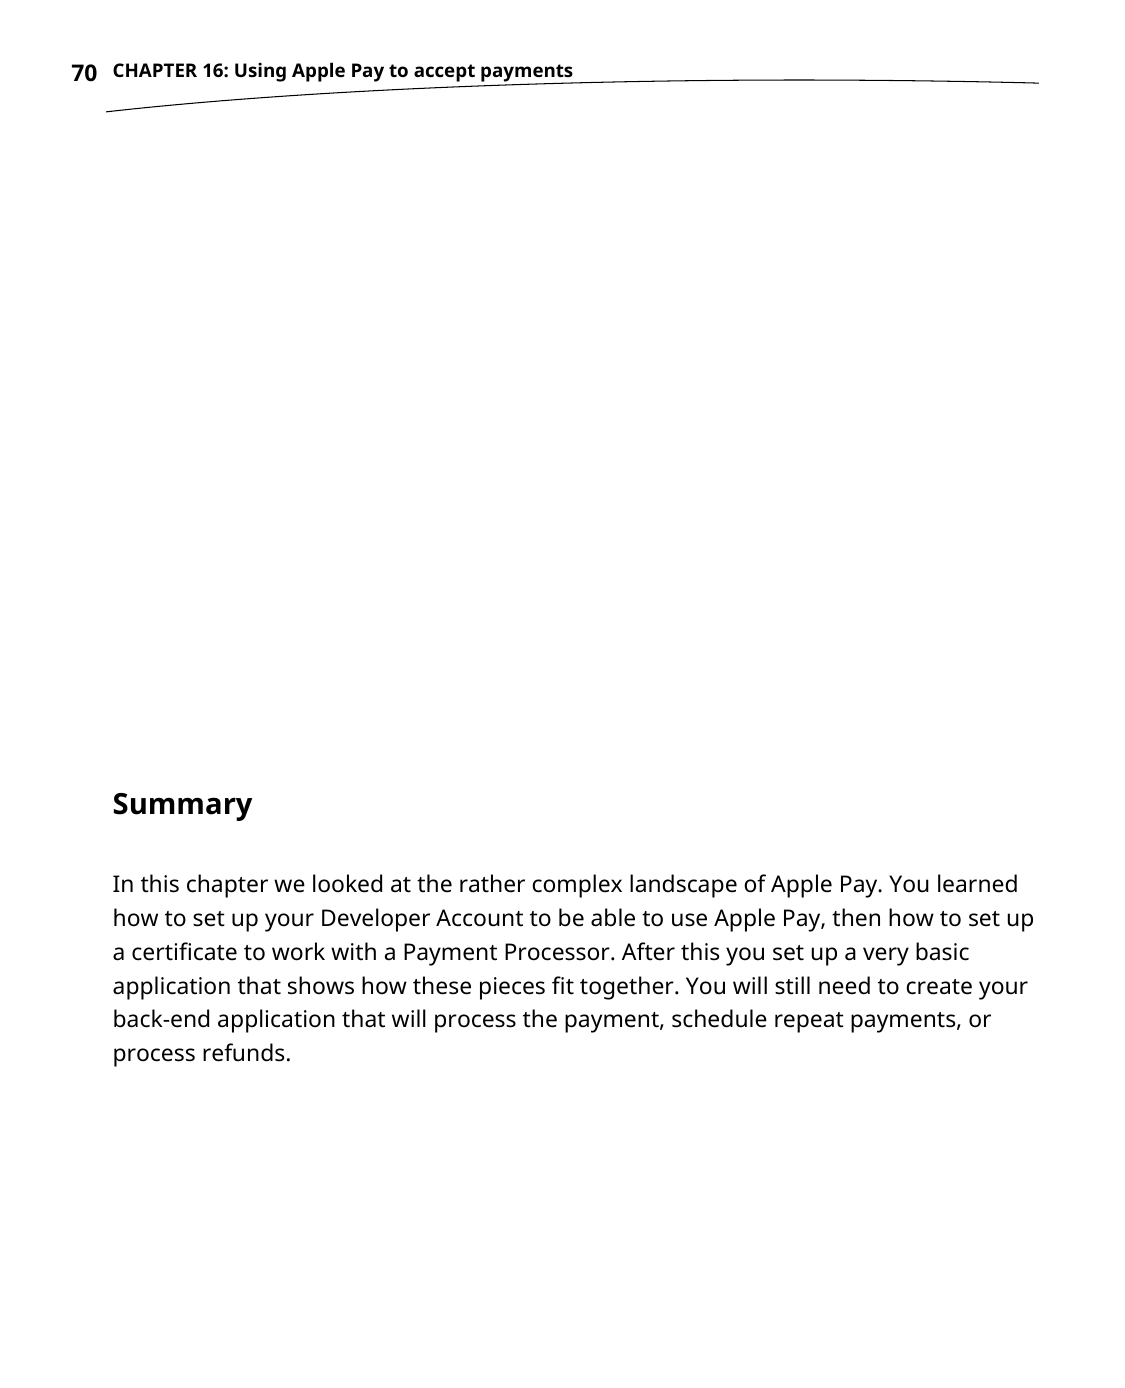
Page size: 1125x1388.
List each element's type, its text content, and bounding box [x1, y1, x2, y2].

subtitle Summary [112, 169, 1050, 823]
text In this chapter we looked at the rather complex landscape of Apple Pay. You learned how to set up your Developer Account to be able to use Apple Pay, then how to set up a certificate to work with a Payment Processor. After this you set up a very basic application that shows how these pieces fit together. You will still need to create your back-end application that will process the payment, schedule repeat payments, or process refunds. [112, 868, 1050, 1068]
